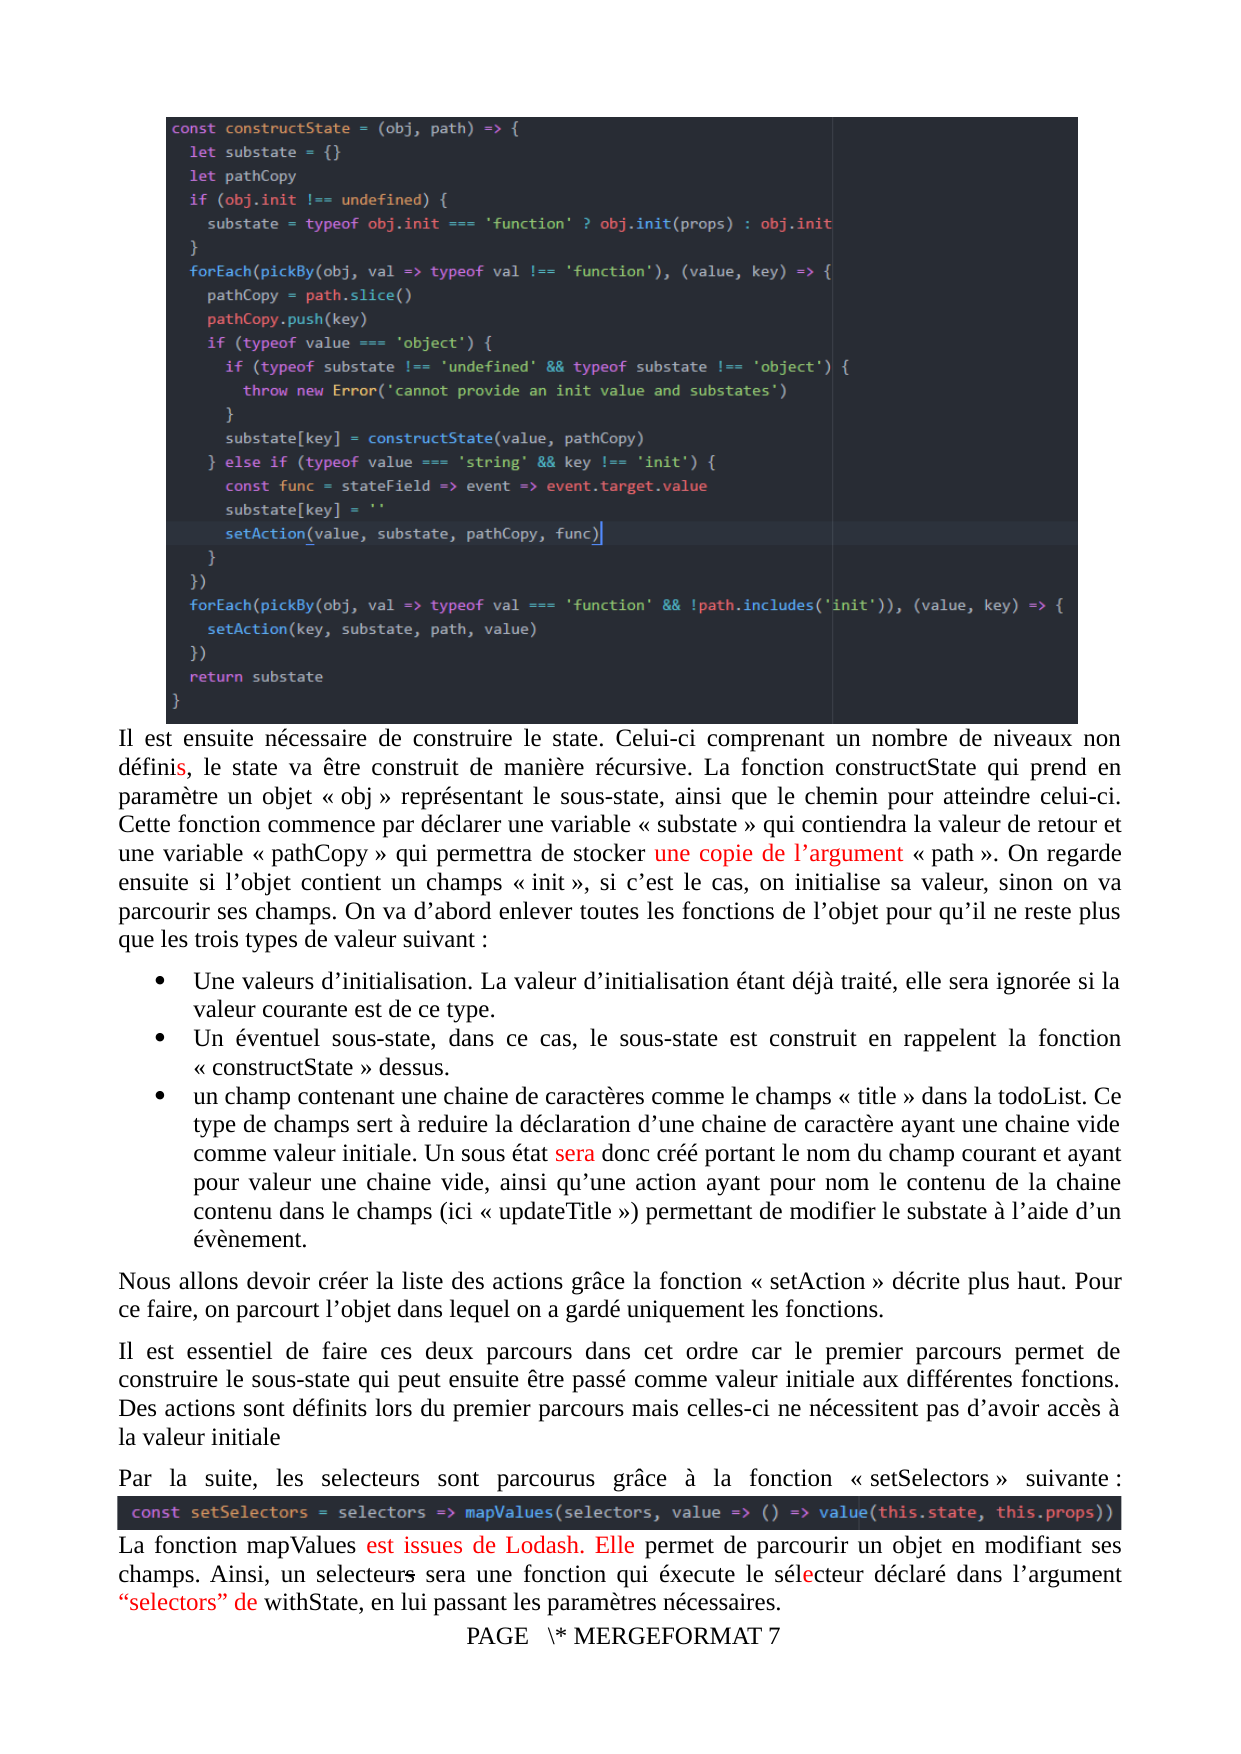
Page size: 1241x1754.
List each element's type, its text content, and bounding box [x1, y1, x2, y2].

text Par la suite, les selecteurs sont parcourus grâce à la fonction « setSelectors » suivante : La fonction mapValues permet de [118, 1463, 1122, 1496]
text Par la suite, les selecteurs sont parcourus grâce à la fonction « setSelectors » suivante : La fonction mapValues permet de [118, 1530, 1122, 1616]
list un champ contenant une chaine de caractères comme le champs « title » dans la todoList. Ce type de champs sert à reduire la déclaration d’une chaine de caractère ayant une chaine vide comme valeur initiale. Un sous état donc créé portant le nom du champ courant et ayant pour valeur une chaine vide, ainsi qu’une action ayant pour nom le contenu de la chaine contenu dans le champs (ici « updateTitle ») permettant de modifier le substate à l’aide d’un évènement. [156, 1081, 1122, 1253]
picture [117, 1496, 1122, 1530]
text Il est essentiel de faire ces deux parcours dans cet ordre car le premier parcours permet de construire le state qui peut ensuite être passé comme valeur initiale aux différentes fonctions. Des actions sont définits lors du premier parcours mais celles-ci ne nécessitent pas d’avoir accès à la valeur initiale [118, 1336, 1122, 1451]
list Un éventuel sous-state, dans ce cas, le sous-state est construit en rappelent la fonction « constructState » dessus. [156, 1023, 1122, 1081]
picture [166, 117, 1078, 724]
list Une valeurs d’initialisation. La valeur d’initialisation étant déjà traité, elle sera ignorée si la valeur courante est de ce type. [156, 966, 1122, 1023]
text Nous allons devoir créer la liste des actions grâce la fonction « setAction » décrite plus haut. Pour ce faire, on parcourt l’objet dans lequel on a gardé uniquement les fonctions. [118, 1266, 1122, 1323]
